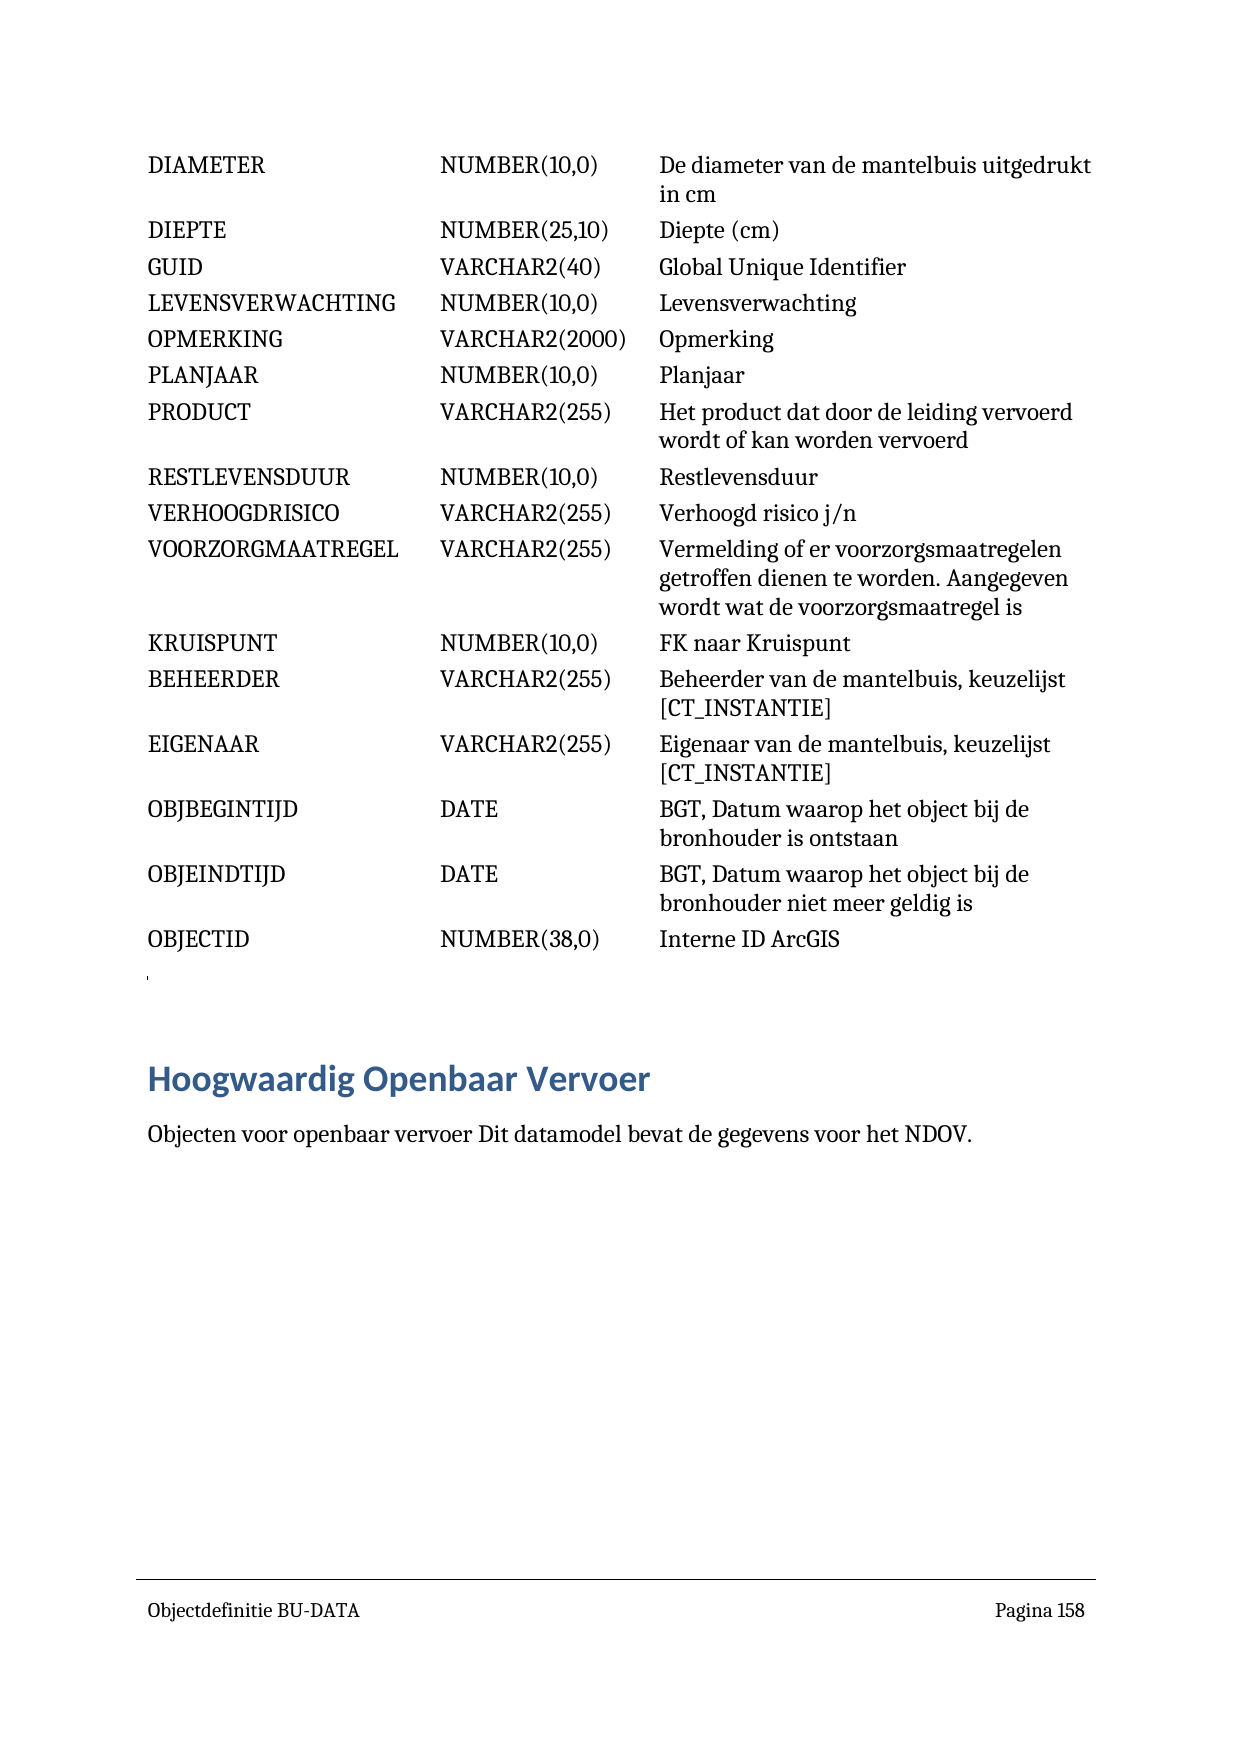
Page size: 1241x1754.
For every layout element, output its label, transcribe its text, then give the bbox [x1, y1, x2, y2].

text Objecten voor openbaar vervoer Dit datamodel bevat de gegevens voor het NDOV. [148, 1120, 1093, 1148]
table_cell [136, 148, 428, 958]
subtitle Hoogwaardig Openbaar Vervoer [148, 1055, 1093, 1101]
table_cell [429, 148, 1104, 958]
